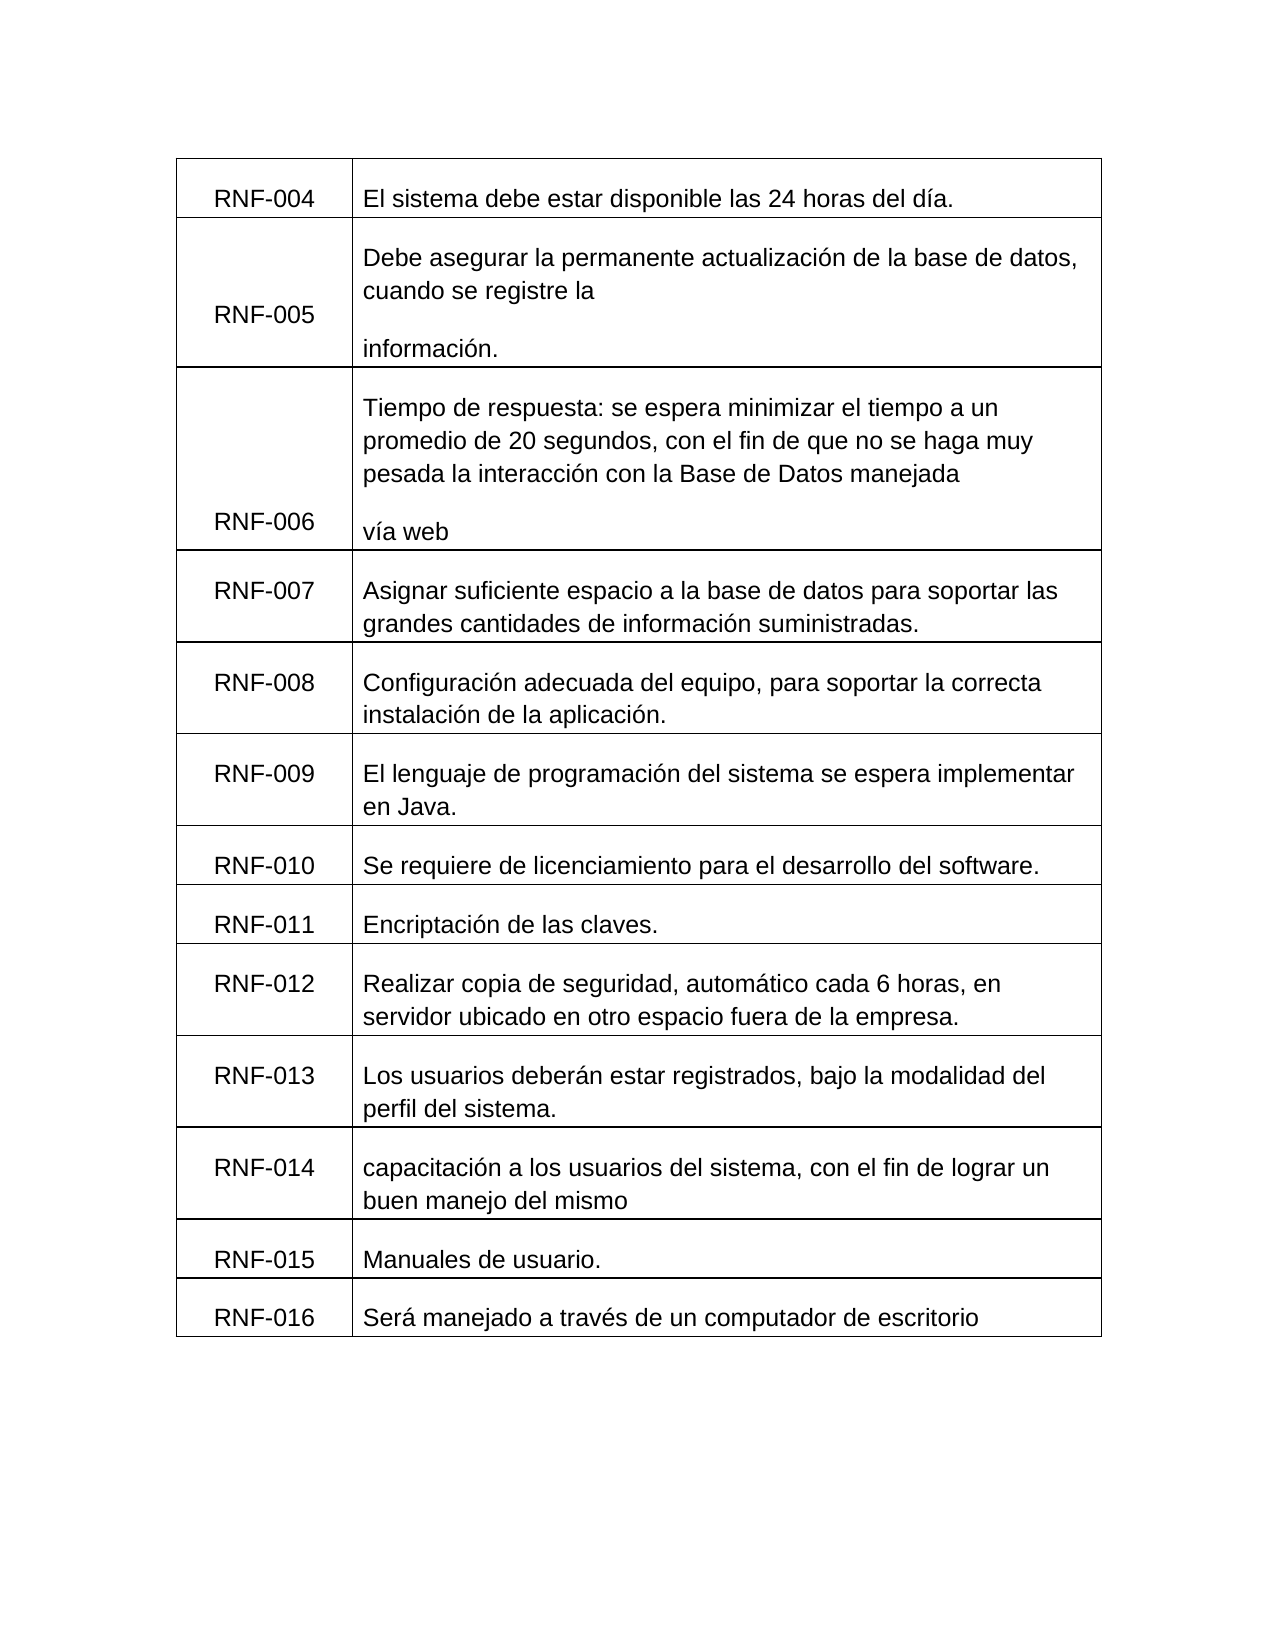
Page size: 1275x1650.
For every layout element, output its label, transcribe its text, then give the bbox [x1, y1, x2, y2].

table_cell RNF-011 [177, 885, 352, 943]
table_cell RNF-007 [177, 551, 352, 641]
table_cell RNF-010 [177, 826, 352, 884]
table_cell Configuración adecuada del equipo, para soportar la correcta instalación de la aplicación. [353, 643, 1101, 733]
table_cell Los usuarios deberán estar registrados, bajo la modalidad del perfil del sistema. [353, 1036, 1101, 1126]
table_cell Se requiere de licenciamiento para el desarrollo del software. [353, 826, 1101, 884]
table_cell RNF-004 [177, 159, 352, 217]
table_cell RNF-006 [177, 368, 352, 549]
table_cell Será manejado a través de un computador de escritorio [353, 1279, 1101, 1336]
table_cell RNF-008 [177, 643, 352, 733]
table_cell Manuales de usuario. [353, 1220, 1101, 1277]
table_cell RNF-005 [177, 218, 352, 366]
table_cell El lenguaje de programación del sistema se espera implementar en Java. [353, 734, 1101, 825]
table_cell RNF-009 [177, 734, 352, 825]
table_cell RNF-016 [177, 1279, 352, 1336]
table_cell Asignar suficiente espacio a la base de datos para soportar las grandes cantidades de información suministradas. [353, 551, 1101, 641]
table_cell Realizar copia de seguridad, automático cada 6 horas, en servidor ubicado en otro espacio fuera de la empresa. [353, 944, 1101, 1034]
table_cell El sistema debe estar disponible las 24 horas del día. [353, 159, 1101, 217]
table_cell RNF-015 [177, 1220, 352, 1277]
table_cell capacitación a los usuarios del sistema, con el fin de lograr un buen manejo del mismo [353, 1128, 1101, 1218]
table_cell Encriptación de las claves. [353, 885, 1101, 943]
table_cell RNF-012 [177, 944, 352, 1034]
table_cell RNF-013 [177, 1036, 352, 1126]
table_cell RNF-014 [177, 1128, 352, 1218]
table_cell Tiempo de respuesta: se espera minimizar el tiempo a un promedio de 20 segundos, con el fin de que no se haga muy pesada la interacción con la Base de Datos manejada vía web [353, 368, 1101, 549]
table_cell Debe asegurar la permanente actualización de la base de datos, cuando se registre la información. [353, 218, 1101, 366]
